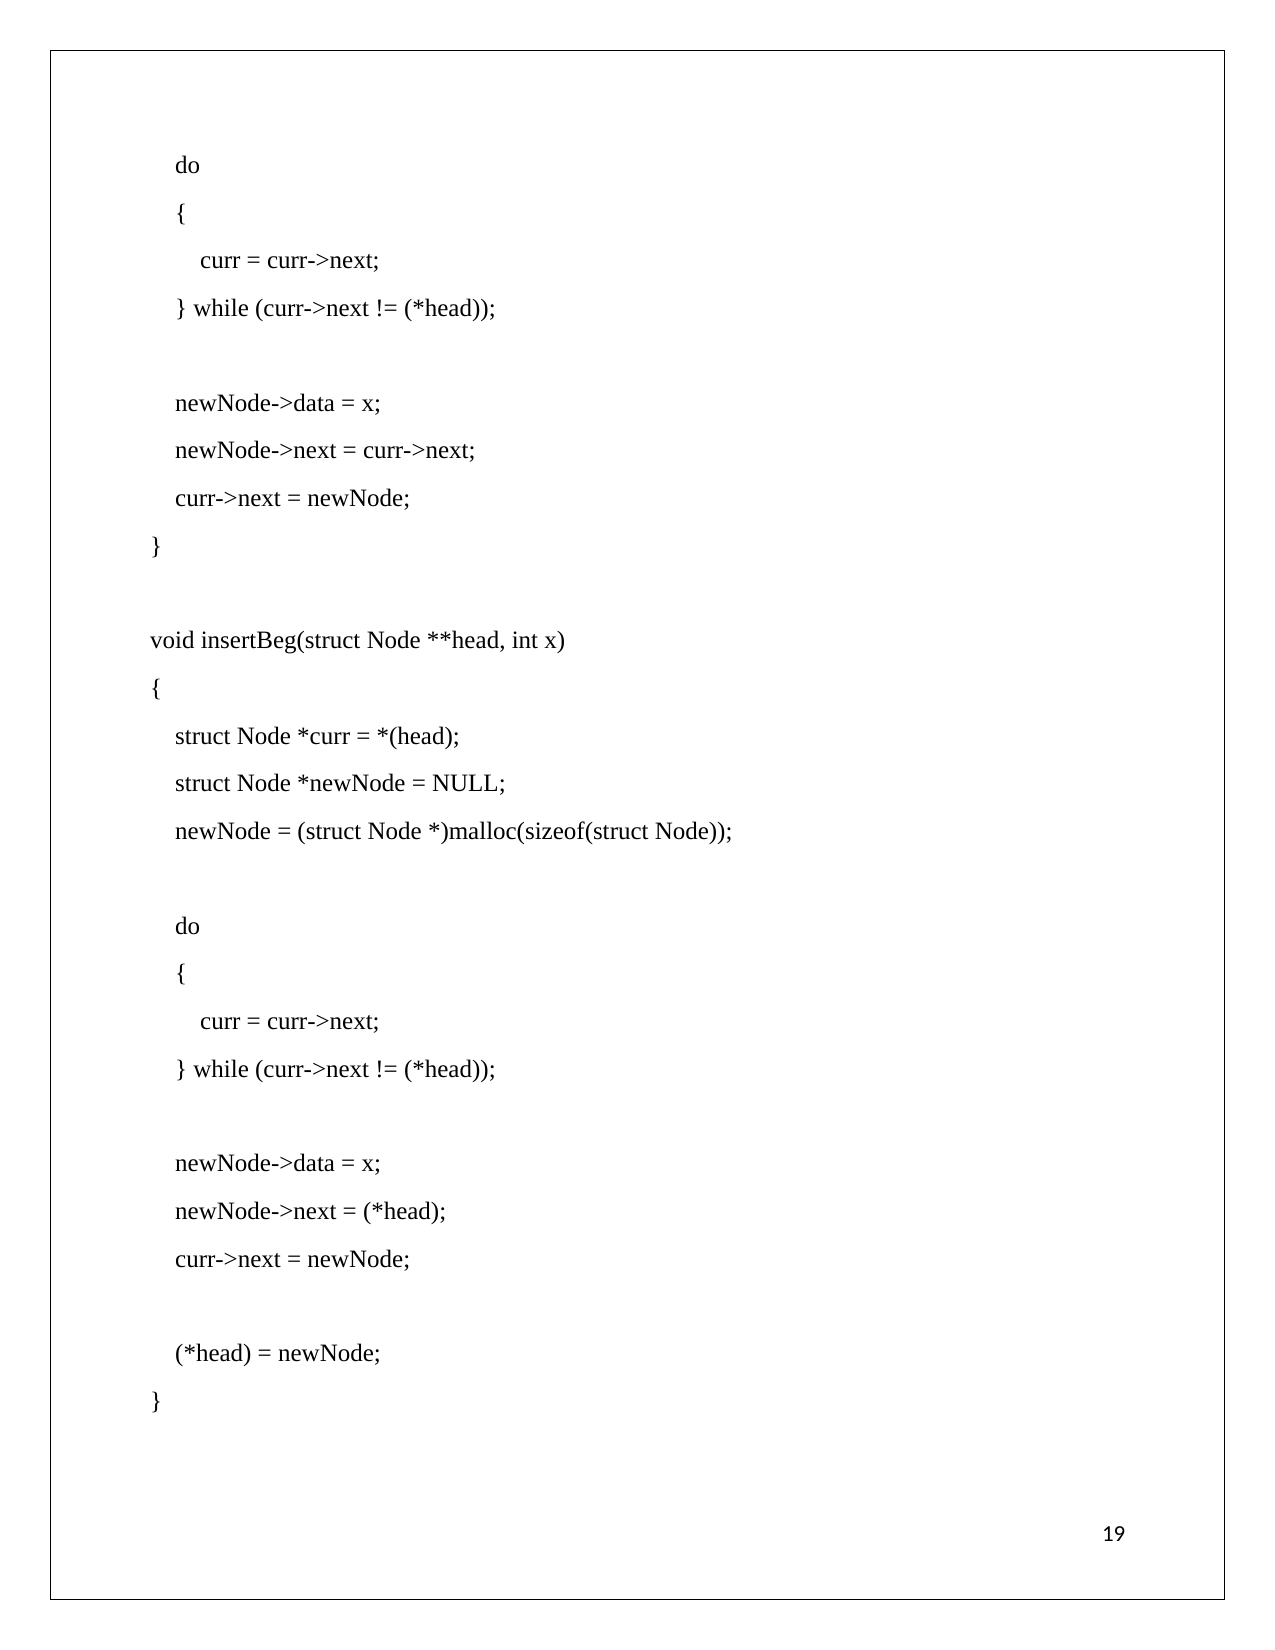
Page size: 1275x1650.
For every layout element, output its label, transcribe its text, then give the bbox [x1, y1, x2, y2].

text void insertBeg(struct Node **head, int x) [150, 625, 1125, 654]
text } while (curr->next != (*head)); [150, 1054, 1125, 1083]
text curr = curr->next; [150, 245, 1125, 274]
text curr->next = newNode; [150, 483, 1125, 512]
text struct Node *newNode = NULL; [150, 768, 1125, 797]
text (*head) = newNode; [150, 1338, 1125, 1367]
text { [150, 673, 1125, 702]
text } [150, 1386, 1125, 1415]
text { [150, 958, 1125, 987]
text newNode->next = curr->next; [150, 435, 1125, 464]
text newNode->data = x; [150, 388, 1125, 416]
text do [150, 150, 1125, 179]
text } [150, 531, 1125, 559]
text do [150, 911, 1125, 939]
text { [150, 198, 1125, 226]
text } while (curr->next != (*head)); [150, 293, 1125, 322]
text newNode->data = x; [150, 1148, 1125, 1177]
text curr = curr->next; [150, 1006, 1125, 1035]
text newNode->next = (*head); [150, 1196, 1125, 1225]
text struct Node *curr = *(head); [150, 721, 1125, 749]
text newNode = (struct Node *)malloc(sizeof(struct Node)); [150, 816, 1125, 845]
text curr->next = newNode; [150, 1244, 1125, 1273]
